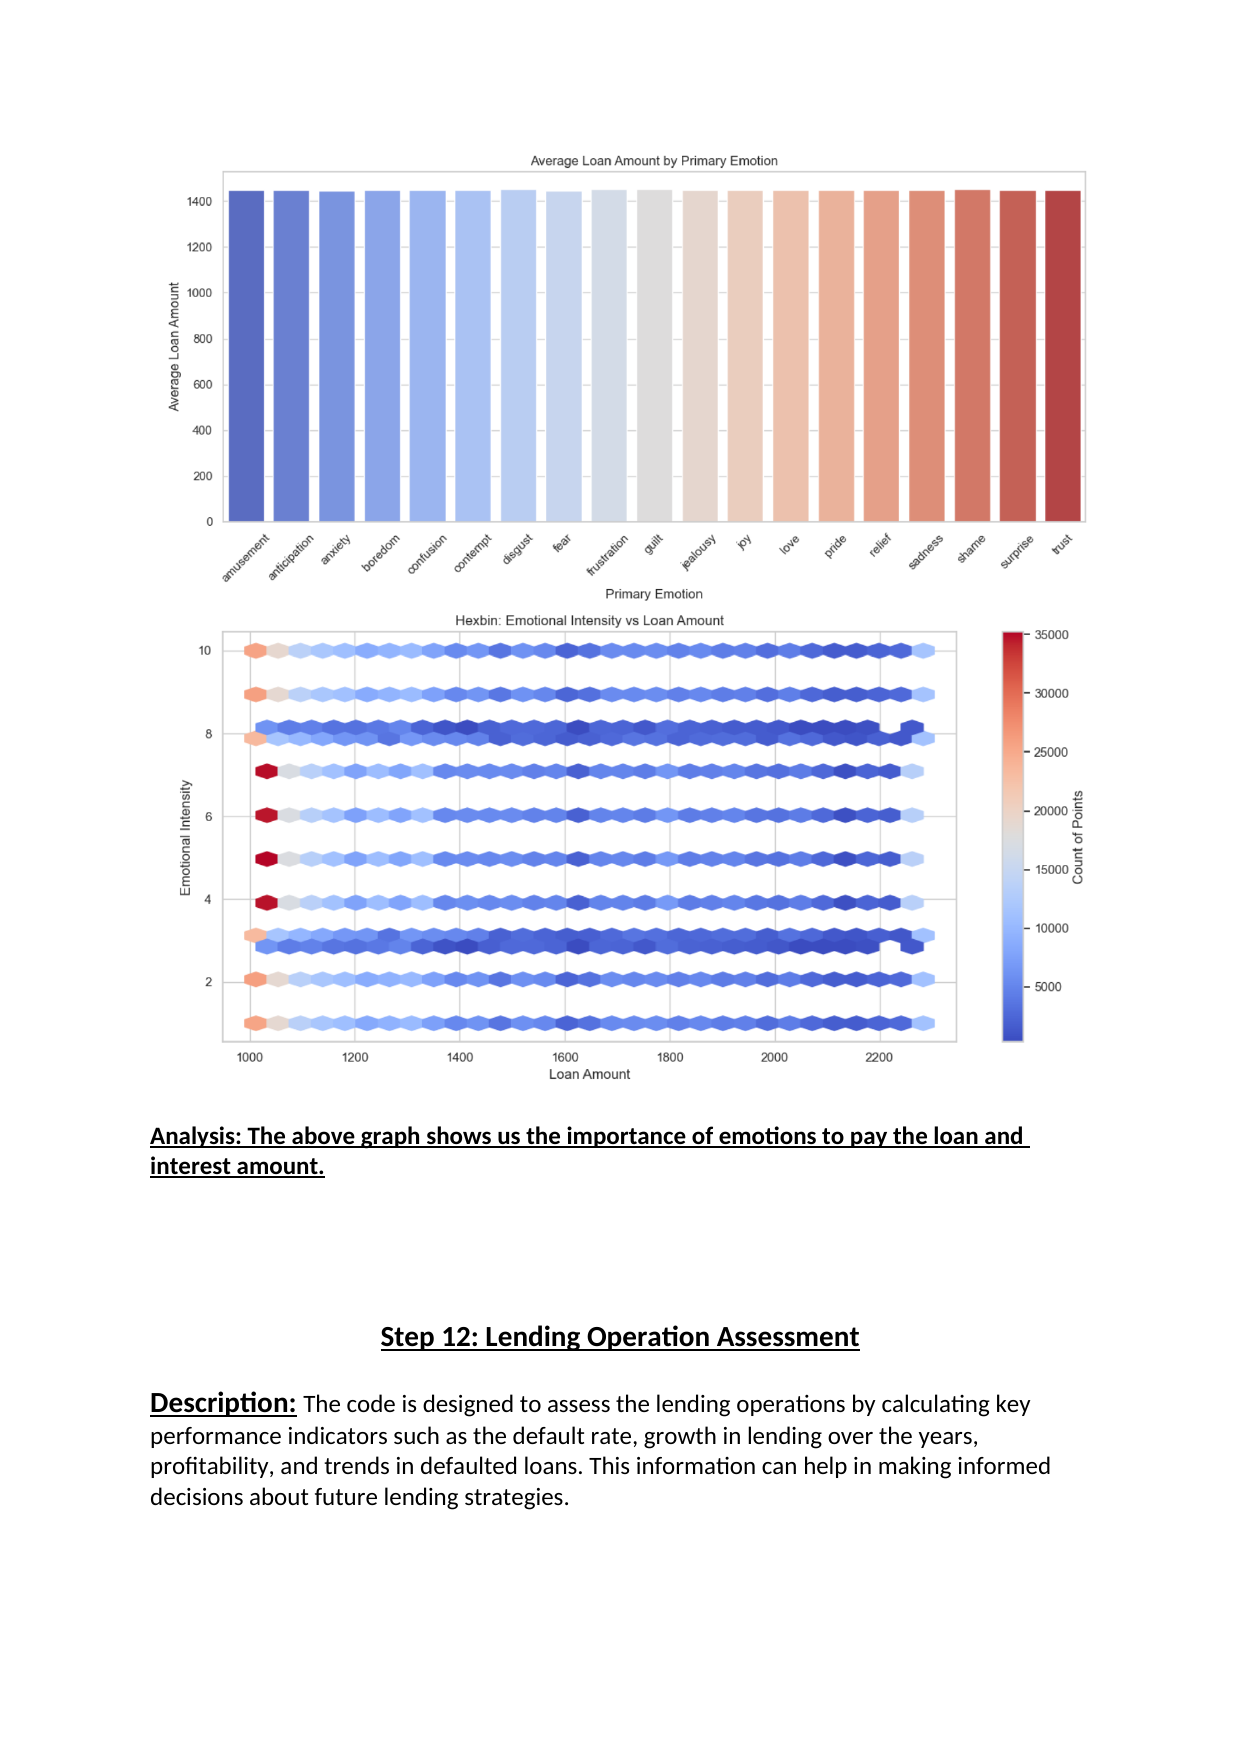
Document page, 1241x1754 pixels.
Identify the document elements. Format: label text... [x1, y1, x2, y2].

text Analysis: The above graph shows us the importance of emotions to pay the loan and interest amount. [150, 1120, 1090, 1181]
picture [150, 608, 1091, 1090]
text Description: The code is designed to assess the lending operations by calculating key performance indicators such as the default rate, growth in lending over the years, profitability, and trends in defaulted loans. This information can help in making informed decisions about future lending strategies. [150, 1384, 1090, 1512]
text Step 12: Lending Operation Assessment [150, 1318, 1090, 1354]
picture [150, 150, 1091, 603]
